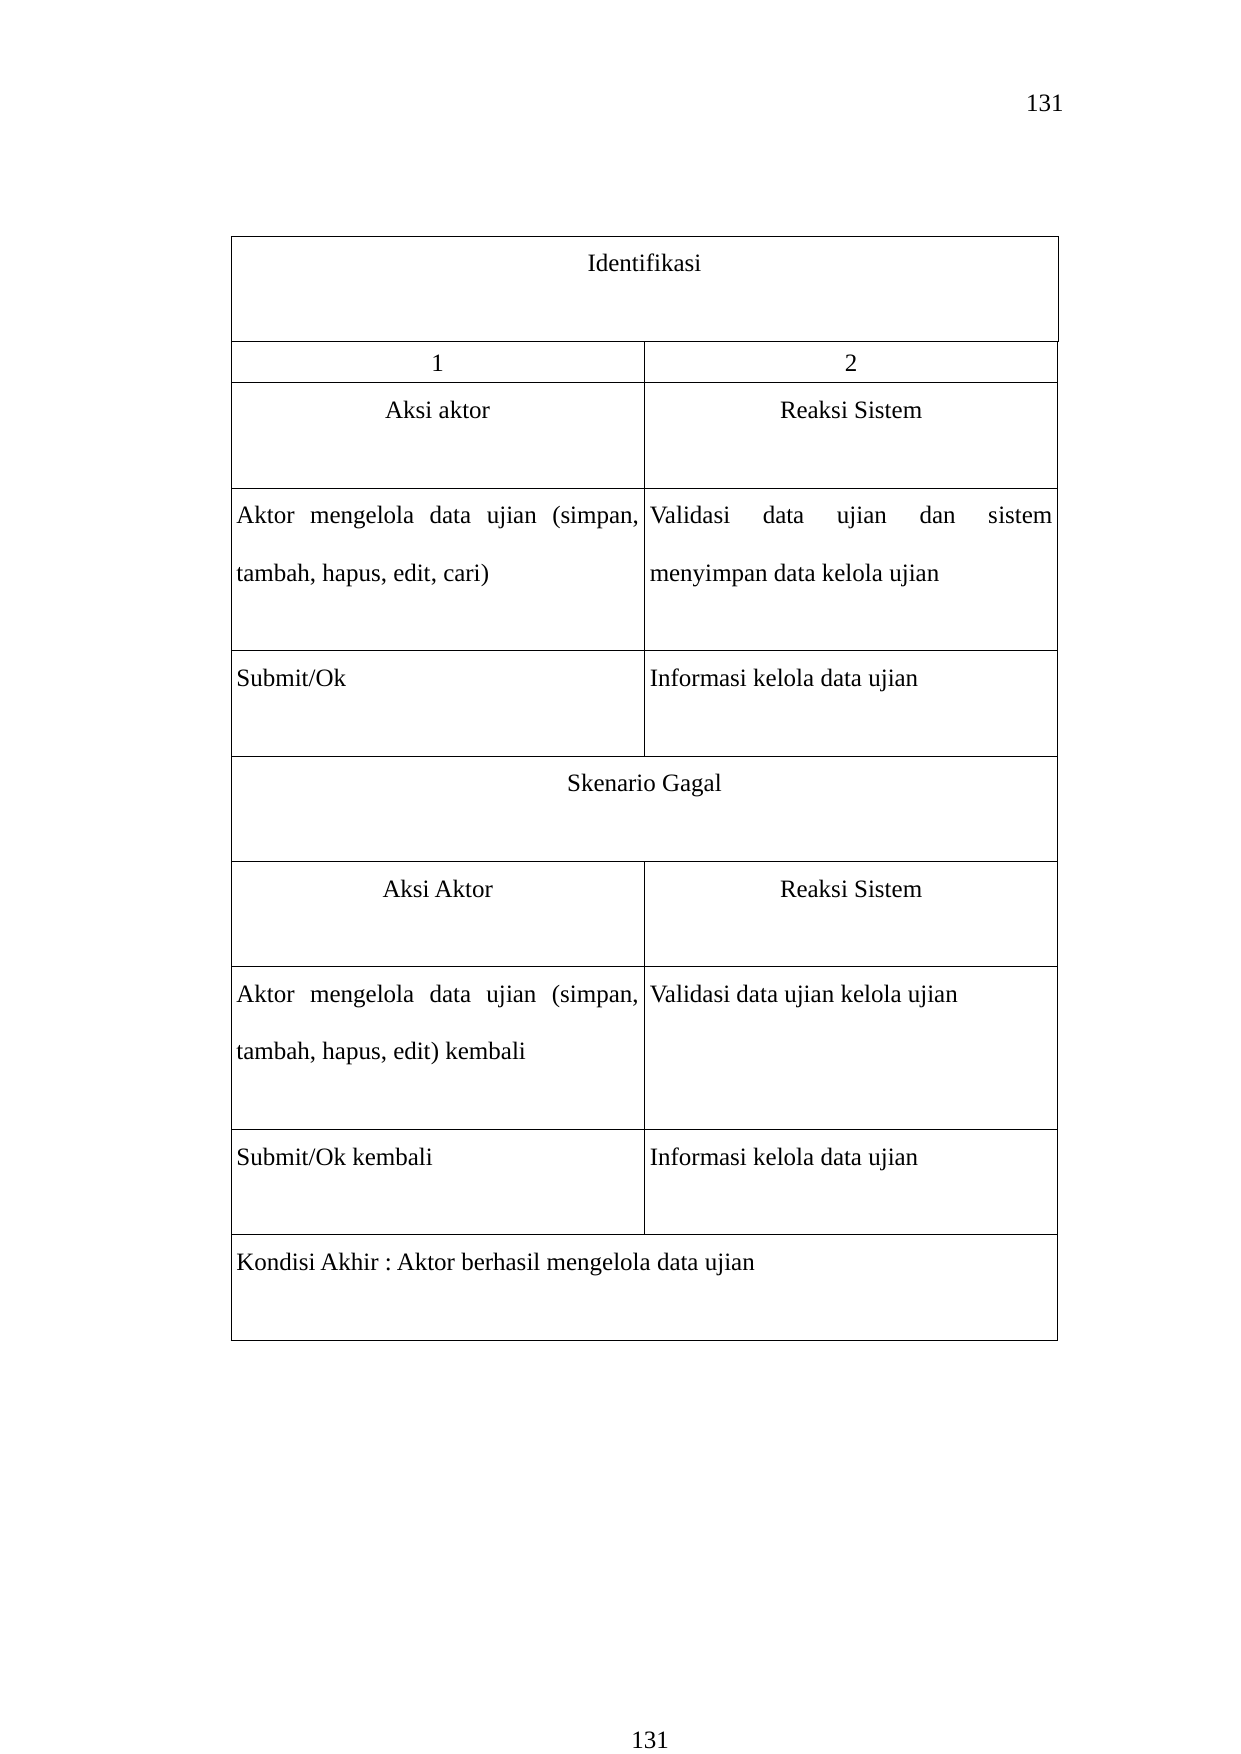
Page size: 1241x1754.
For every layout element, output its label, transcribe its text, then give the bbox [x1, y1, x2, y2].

table_cell Submit/Ok kembali [232, 1130, 644, 1234]
table_cell Validasi data ujian kelola ujian [645, 967, 1057, 1129]
table_cell Kondisi Akhir : Aktor berhasil mengelola data ujian [232, 1235, 1057, 1340]
table_header 2 [645, 342, 1057, 382]
table_cell Informasi kelola data ujian [645, 1130, 1057, 1234]
table_cell Reaksi Sistem [645, 862, 1057, 966]
table_cell Aksi Aktor [232, 862, 644, 966]
table_cell Skenario Gagal [232, 757, 1057, 861]
table_cell Submit/Ok [232, 651, 644, 756]
table_cell Reaksi Sistem [645, 383, 1057, 487]
table_cell Informasi kelola data ujian [645, 651, 1057, 756]
table_cell Aktor mengelola data ujian (simpan, tambah, hapus, edit, cari) [232, 489, 644, 650]
table_cell Aktor mengelola data ujian (simpan, tambah, hapus, edit) kembali [232, 967, 644, 1129]
table_header Identifikasi [232, 237, 1058, 341]
table_header 1 [232, 342, 644, 382]
table_cell Validasi data ujian dan sistem menyimpan data kelola ujian [645, 489, 1057, 650]
table_cell Aksi aktor [232, 383, 644, 487]
